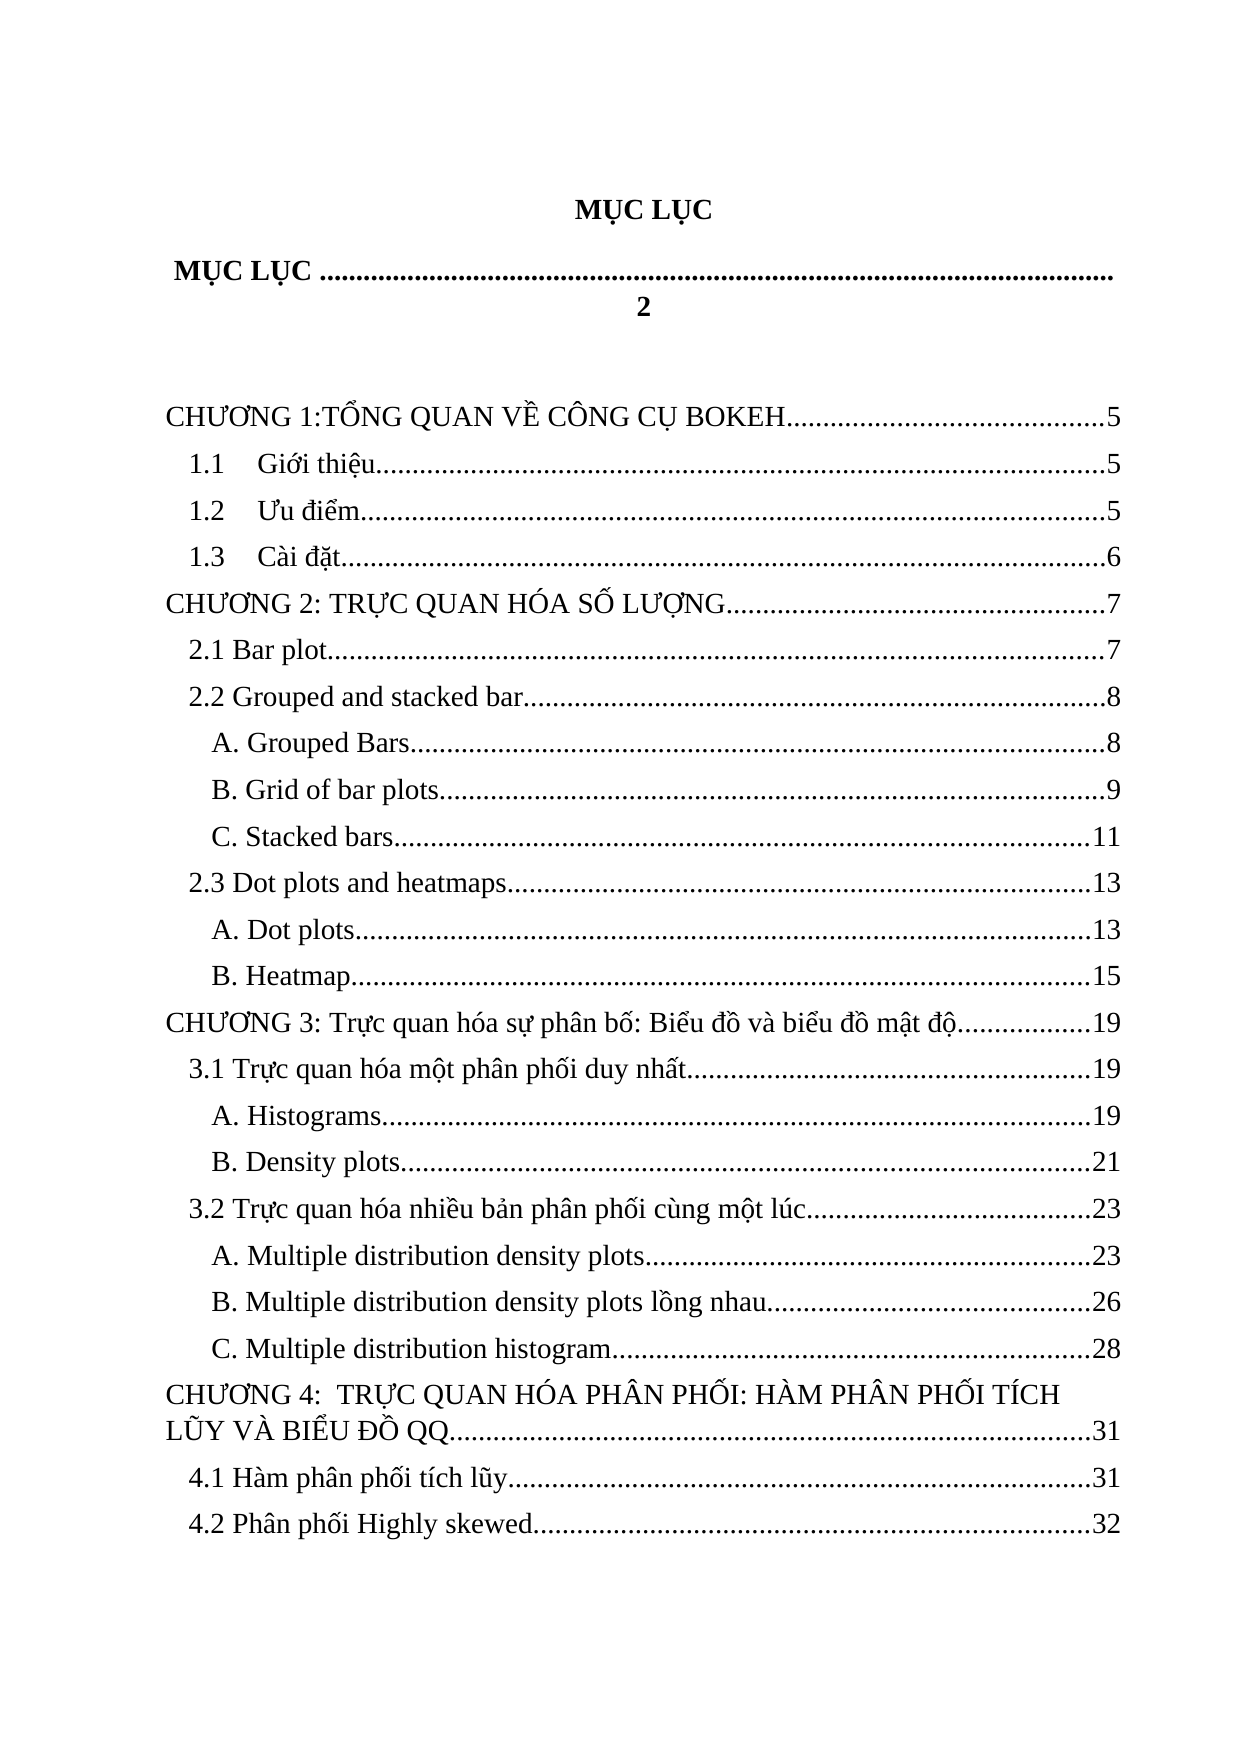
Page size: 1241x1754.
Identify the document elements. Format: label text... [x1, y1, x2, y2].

subtitle MỤC LỤC [165, 192, 1122, 226]
